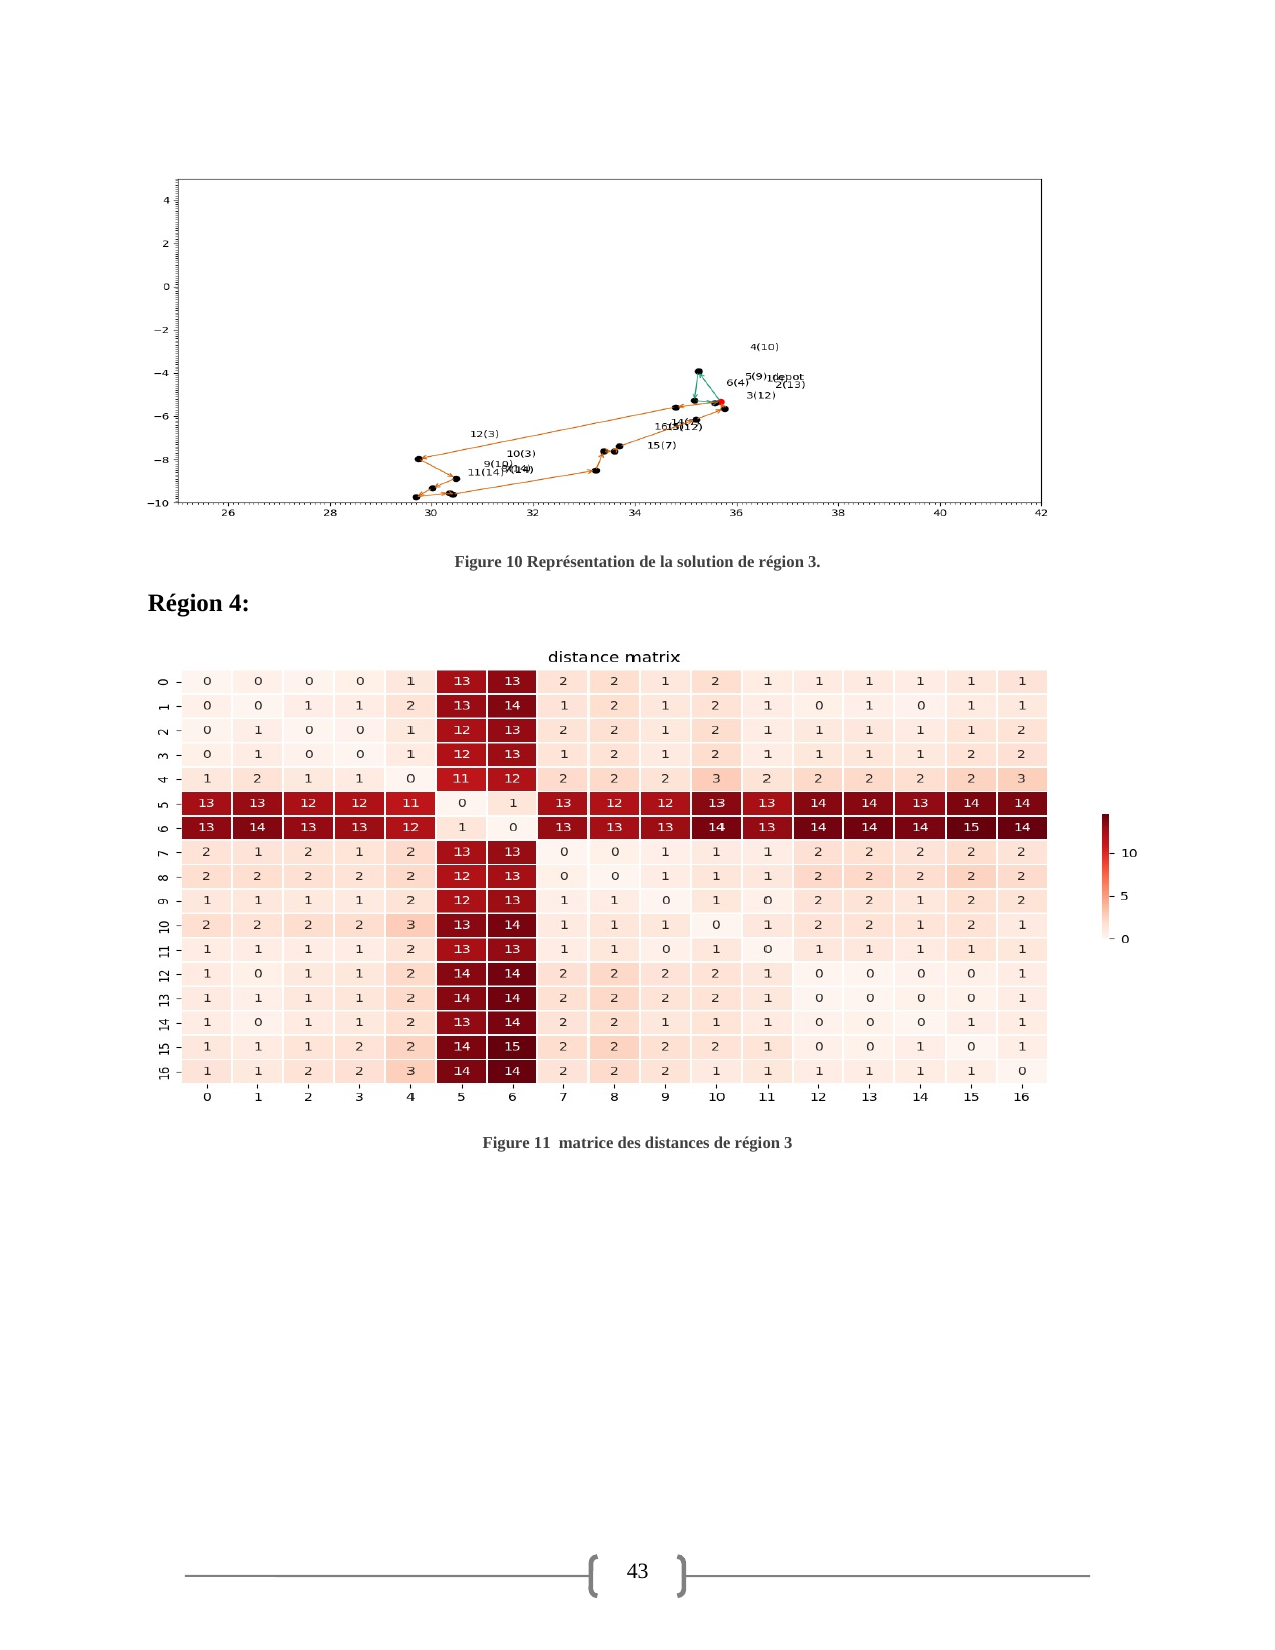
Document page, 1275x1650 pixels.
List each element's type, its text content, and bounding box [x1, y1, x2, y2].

picture [147, 640, 1165, 1111]
text Figure 11 matrice des distances de région 3 [148, 1133, 1127, 1152]
picture [147, 161, 1093, 529]
text Figure 10 Représentation de la solution de région 3. [148, 552, 1127, 571]
text Région 4: [148, 588, 1127, 617]
